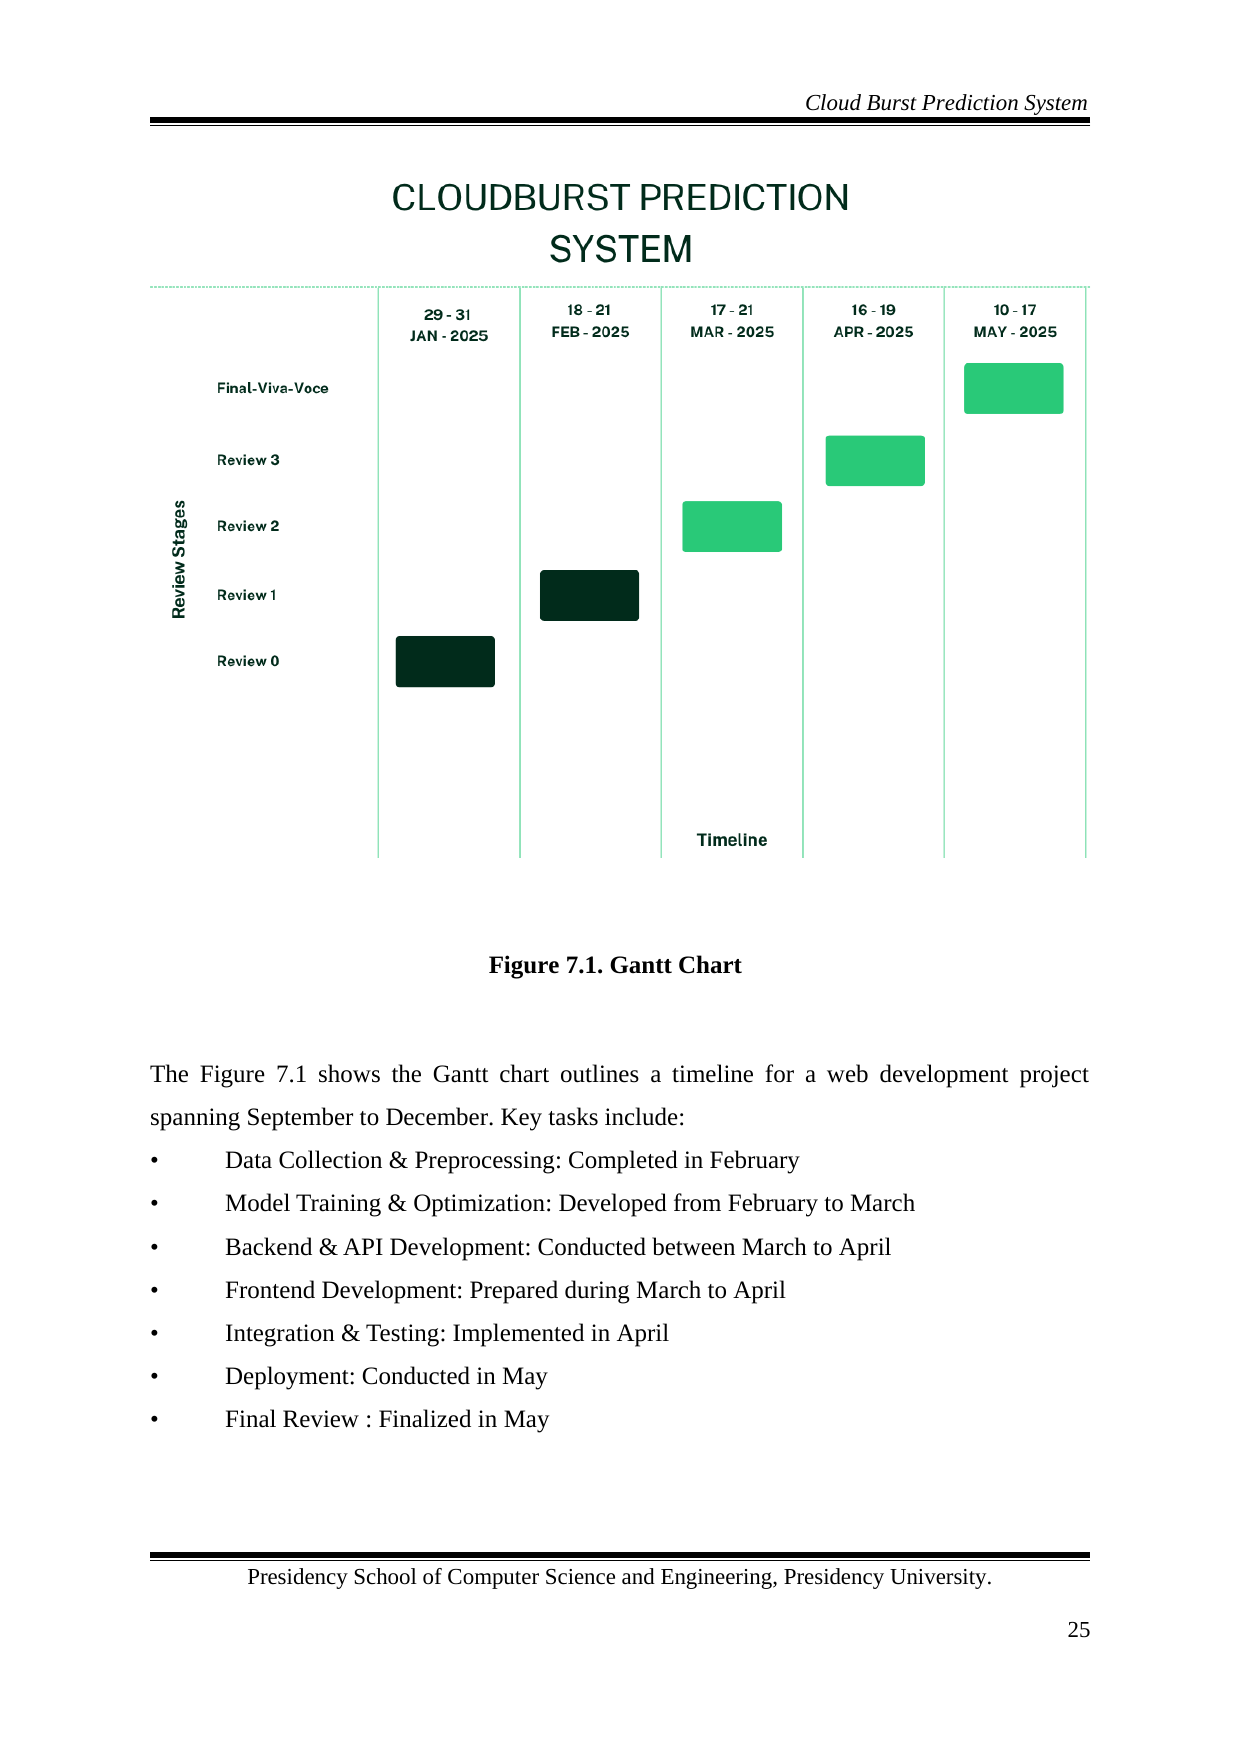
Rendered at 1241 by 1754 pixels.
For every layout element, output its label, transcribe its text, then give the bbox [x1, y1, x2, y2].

text Figure 7.1. Gantt Chart [17, 950, 1213, 979]
text • Data Collection & Preprocessing: Completed in February [150, 1145, 1090, 1174]
text The Figure 7.1 shows the Gantt chart outlines a timeline for a web development project spanning September to December. Key tasks include: [150, 1059, 1090, 1131]
text • Deployment: Conducted in May [150, 1361, 1090, 1390]
text • Frontend Development: Prepared during March to April [150, 1275, 1090, 1303]
text • Model Training & Optimization: Developed from February to March [150, 1188, 1090, 1217]
text • Final Review : Finalized in May [150, 1404, 1090, 1433]
picture [150, 152, 1091, 858]
text • Integration & Testing: Implemented in April [150, 1318, 1090, 1347]
text • Backend & API Development: Conducted between March to April [150, 1232, 1090, 1260]
